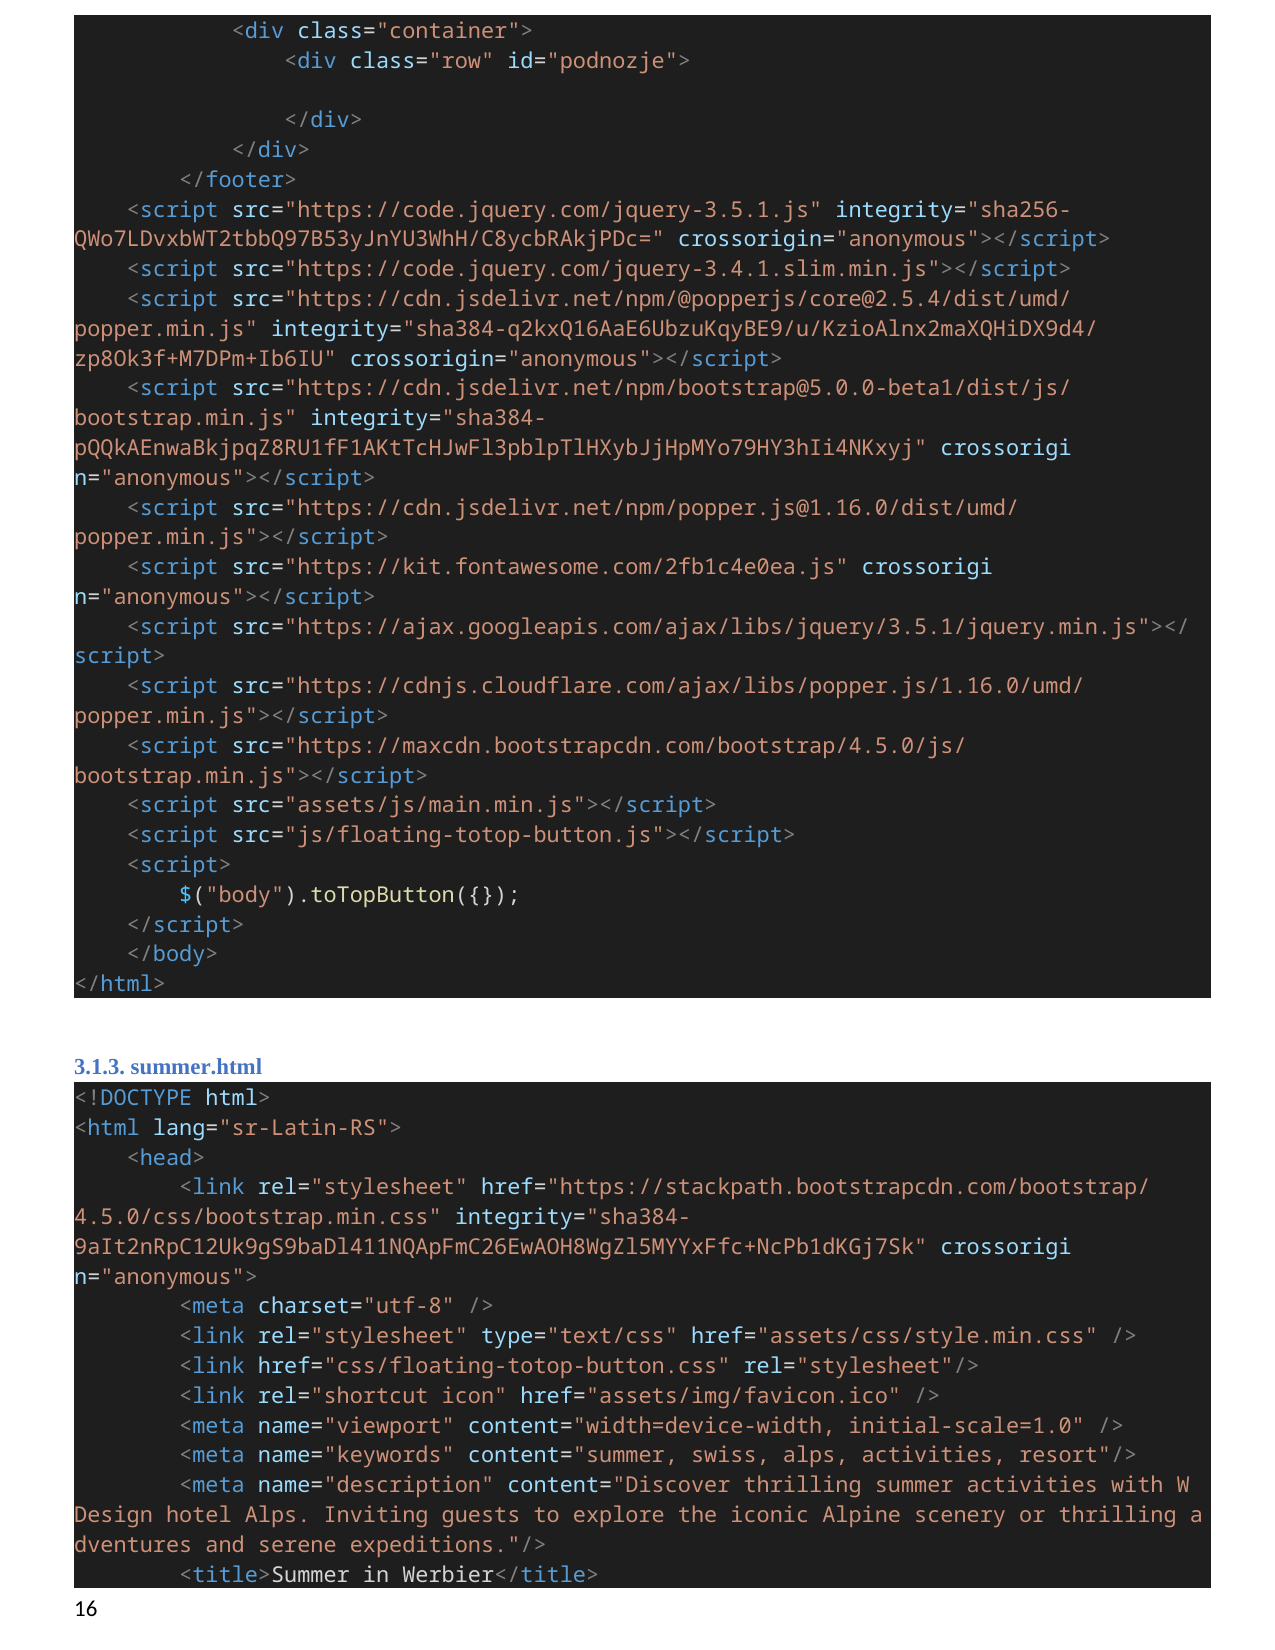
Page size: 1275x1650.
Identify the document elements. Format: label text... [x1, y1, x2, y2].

text <!DOCTYPE html> [74, 1082, 1211, 1112]
text <script src="https://cdn.jsdelivr.net/npm/bootstrap@5.0.0-beta1/dist/js/bootstrap.min.js" integrity="sha384-pQQkAEnwaBkjpqZ8RU1fF1AKtTcHJwFl3pblpTlHXybJjHpMYo79HY3hIi4NKxyj" crossorigin="anonymous"></script> [74, 372, 1211, 491]
text <head> [74, 1141, 1211, 1171]
text </div> [74, 104, 1211, 134]
text <link rel="stylesheet" href="https://stackpath.bootstrapcdn.com/bootstrap/4.5.0/css/bootstrap.min.css" integrity="sha384-9aIt2nRpC12Uk9gS9baDl411NQApFmC26EwAOH8WgZl5MYYxFfc+NcPb1dKGj7Sk" crossorigin="anonymous"> [74, 1171, 1211, 1290]
text <script src="https://code.jquery.com/jquery-3.4.1.slim.min.js"></script> [74, 253, 1211, 283]
text <script> [74, 849, 1211, 879]
text <script src="assets/js/main.min.js"></script> [74, 789, 1211, 819]
text <script src="https://maxcdn.bootstrapcdn.com/bootstrap/4.5.0/js/bootstrap.min.js"></script> [74, 730, 1211, 789]
text </html> [74, 968, 1211, 998]
text <meta name="keywords" content="summer, swiss, alps, activities, resort"/> [74, 1439, 1211, 1469]
text <script src="https://ajax.googleapis.com/ajax/libs/jquery/3.5.1/jquery.min.js"></script> [74, 611, 1211, 670]
text <meta name="description" content="Discover thrilling summer activities with W Design hotel Alps. Inviting guests to explore the iconic Alpine scenery or thrilling adventures and serene expeditions."/> [74, 1469, 1211, 1558]
text <title>Summer in Werbier</title> [74, 1558, 1211, 1588]
text <html lang="sr-Latin-RS"> [74, 1112, 1211, 1141]
text <div class="row" id="podnozje"> [74, 44, 1211, 74]
text <link rel="stylesheet" type="text/css" href="assets/css/style.min.css" /> [74, 1320, 1211, 1350]
text </body> [74, 938, 1211, 968]
text <div class="container"> [74, 15, 1211, 44]
text </footer> [74, 164, 1211, 193]
text <script src="https://code.jquery.com/jquery-3.5.1.js" integrity="sha256-QWo7LDvxbWT2tbbQ97B53yJnYU3WhH/C8ycbRAkjPDc=" crossorigin="anonymous"></script> [74, 193, 1211, 253]
text <link rel="shortcut icon" href="assets/img/favicon.ico" /> [74, 1380, 1211, 1409]
text <script src="https://kit.fontawesome.com/2fb1c4e0ea.js" crossorigin="anonymous"></script> [74, 551, 1211, 611]
text <meta name="viewport" content="width=device-width, initial-scale=1.0" /> [74, 1409, 1211, 1439]
text <script src="js/floating-totop-button.js"></script> [74, 819, 1211, 849]
text <script src="https://cdn.jsdelivr.net/npm/popper.js@1.16.0/dist/umd/popper.min.js"></script> [74, 491, 1211, 551]
text <link href="css/floating-totop-button.css" rel="stylesheet"/> [74, 1350, 1211, 1380]
text <script src="https://cdn.jsdelivr.net/npm/@popperjs/core@2.5.4/dist/umd/popper.min.js" integrity="sha384-q2kxQ16AaE6UbzuKqyBE9/u/KzioAlnx2maXQHiDX9d4/zp8Ok3f+M7DPm+Ib6IU" crossorigin="anonymous"></script> [74, 283, 1211, 372]
subtitle 3.1.3. summer.html [74, 1053, 1211, 1080]
text $("body").toTopButton({}); [74, 879, 1211, 908]
text <script src="https://cdnjs.cloudflare.com/ajax/libs/popper.js/1.16.0/umd/popper.min.js"></script> [74, 670, 1211, 730]
text </div> [74, 134, 1211, 164]
text <meta charset="utf-8" /> [74, 1290, 1211, 1320]
text </script> [74, 908, 1211, 938]
